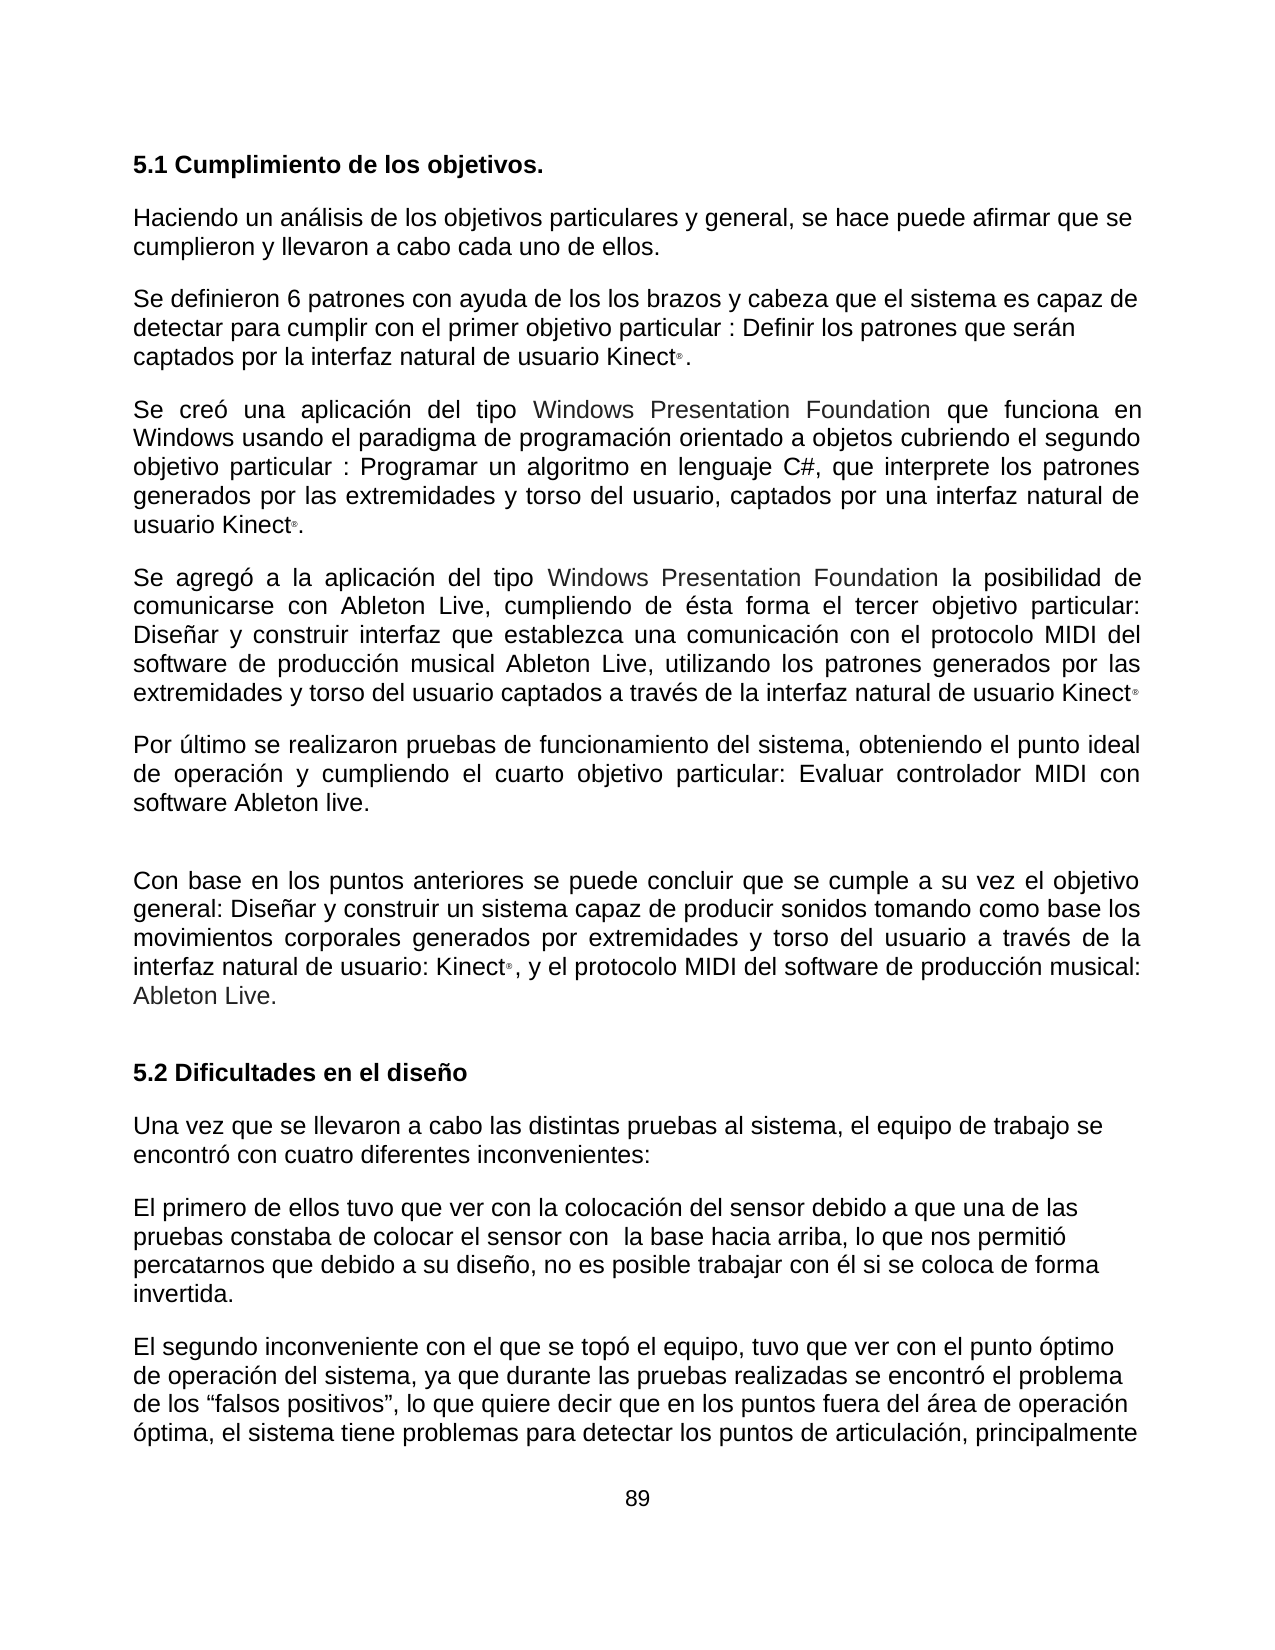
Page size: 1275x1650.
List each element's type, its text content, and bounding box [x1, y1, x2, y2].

text Haciendo un análisis de los objetivos particulares y general, se hace puede afirmar que se cumplieron y llevaron a cabo cada uno de ellos. [133, 203, 1142, 260]
text Una vez que se llevaron a cabo las distintas pruebas al sistema, el equipo de trabajo se encontró con cuatro diferentes inconvenientes: [133, 1111, 1142, 1169]
text Por último se realizaron pruebas de funcionamiento del sistema, obteniendo el punto ideal de operación y cumpliendo el cuarto objetivo particular: Evaluar controlador MIDI con software Ableton live. [133, 730, 1142, 817]
text Se agregó a la aplicación del tipo Windows Presentation Foundation la posibilidad de comunicarse con Ableton Live, cumpliendo de ésta forma el tercer objetivo particular: Diseñar y construir interfaz que establezca una comunicación con el protocolo MIDI del software de producción musical Ableton Live, utilizando los patrones generados por las extremidades y torso del usuario captados a través de la interfaz natural de usuario Kinect® [133, 562, 1142, 706]
text 5.2 Dificultades en el diseño [133, 1058, 1142, 1087]
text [133, 1332, 1142, 1447]
text Con base en los puntos anteriores se puede concluir que se cumple a su vez el objetivo general: Diseñar y construir un sistema capaz de producir sonidos tomando como base los movimientos corporales generados por extremidades y torso del usuario a través de la interfaz natural de usuario: Kinect® , y el protocolo MIDI del software de producción musical: Ableton Live. [133, 866, 1142, 1009]
text 5.1 Cumplimiento de los objetivos. [133, 150, 1142, 179]
text Se definieron 6 patrones con ayuda de los los brazos y cabeza que el sistema es capaz de detectar para cumplir con el primer objetivo particular : Definir los patrones que serán captados por la interfaz natural de usuario Kinect® . [133, 284, 1142, 371]
text El primero de ellos tuvo que ver con la colocación del sensor debido a que una de las pruebas constaba de colocar el sensor con la base hacia arriba, lo que nos permitió percatarnos que debido a su diseño, no es posible trabajar con él si se coloca de forma invertida. [133, 1193, 1142, 1308]
text Se creó una aplicación del tipo Windows Presentation Foundation que funciona en Windows usando el paradigma de programación orientado a objetos cubriendo el segundo objetivo particular : Programar un algoritmo en lenguaje C#, que interprete los patrones generados por las extremidades y torso del usuario, captados por una interfaz natural de usuario Kinect®. [133, 395, 1142, 538]
